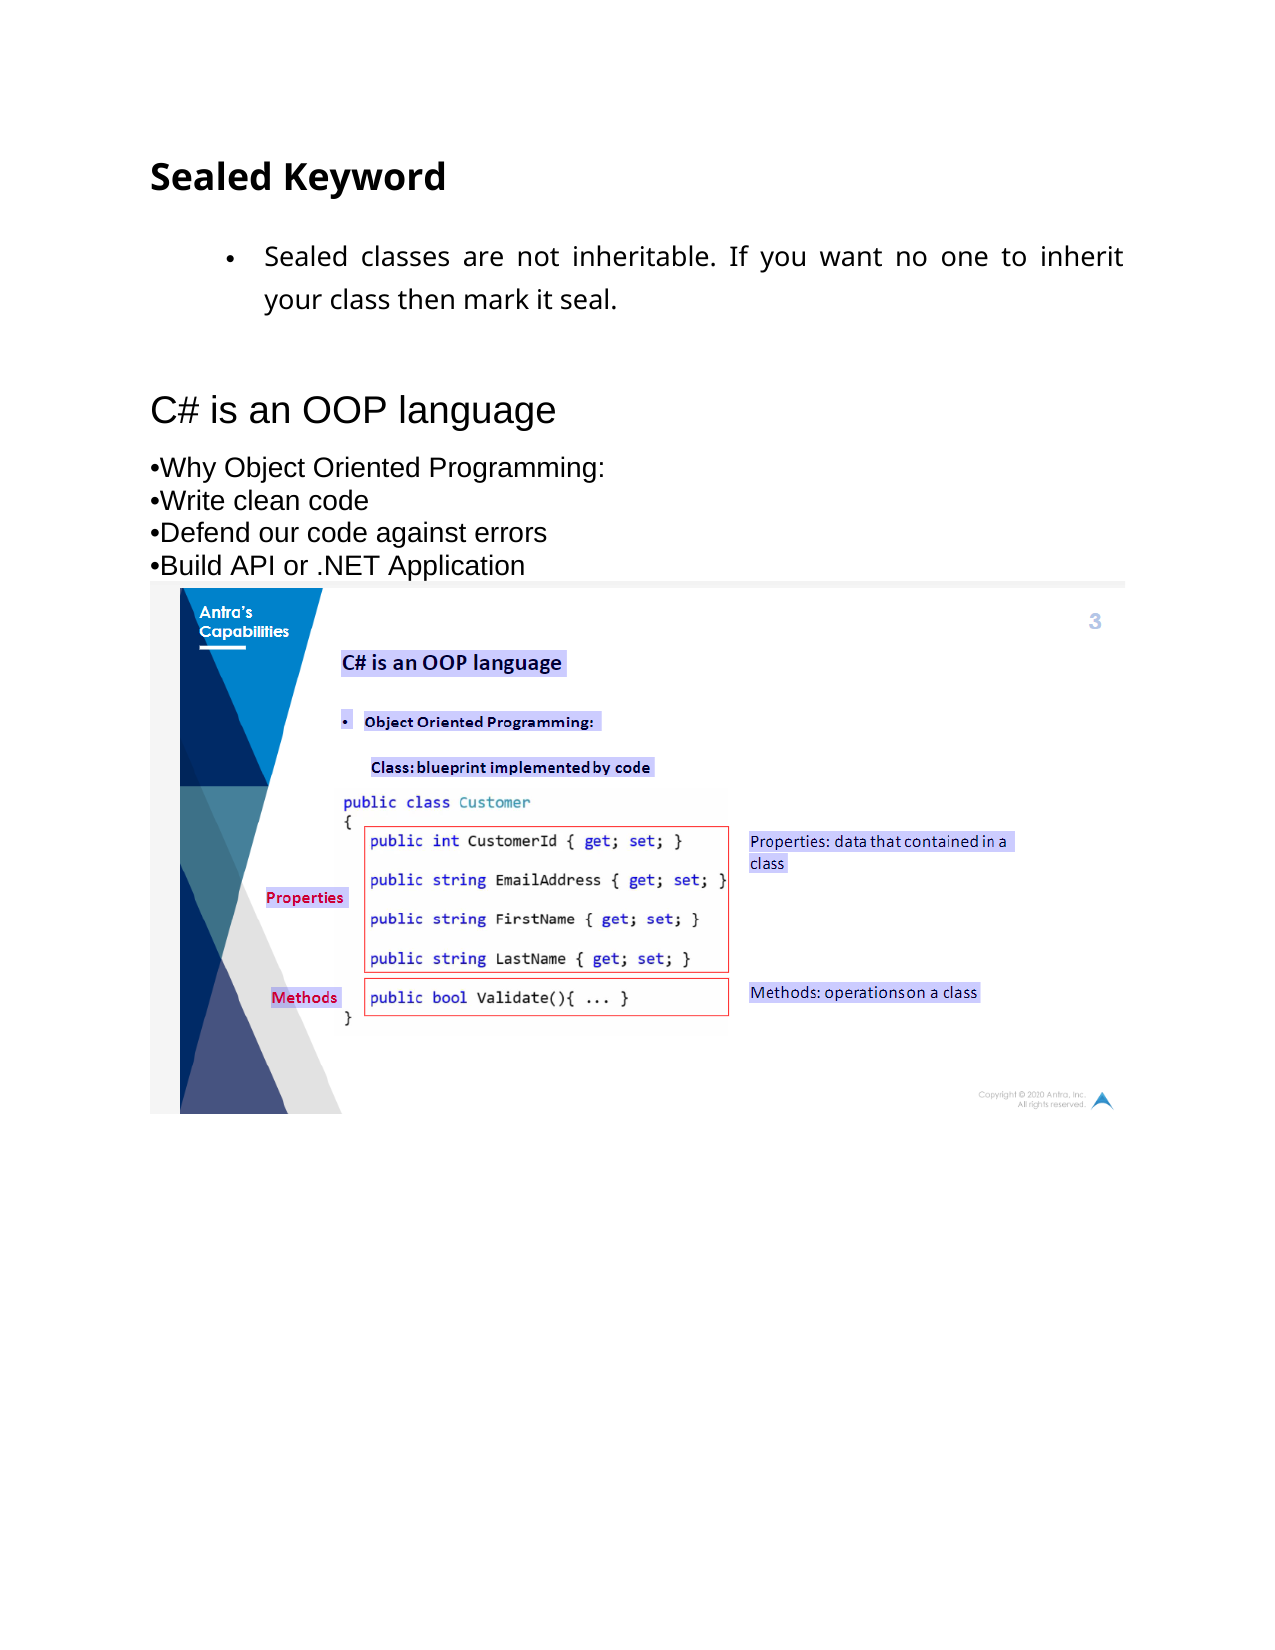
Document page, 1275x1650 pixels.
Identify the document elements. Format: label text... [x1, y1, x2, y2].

text •Defend our code against errors [150, 516, 1125, 548]
picture [150, 581, 1125, 1114]
text C# is an OOP language [150, 346, 1125, 431]
text Sealed Keyword [150, 150, 1125, 201]
text •Build API or .NET Application [150, 548, 1125, 581]
list Sealed classes are not inheritable. If you want no one to inherit your class then mark it seal. [227, 232, 1125, 317]
text •Why Object Oriented Programming: [150, 451, 1125, 484]
text •Write clean code [150, 484, 1125, 516]
